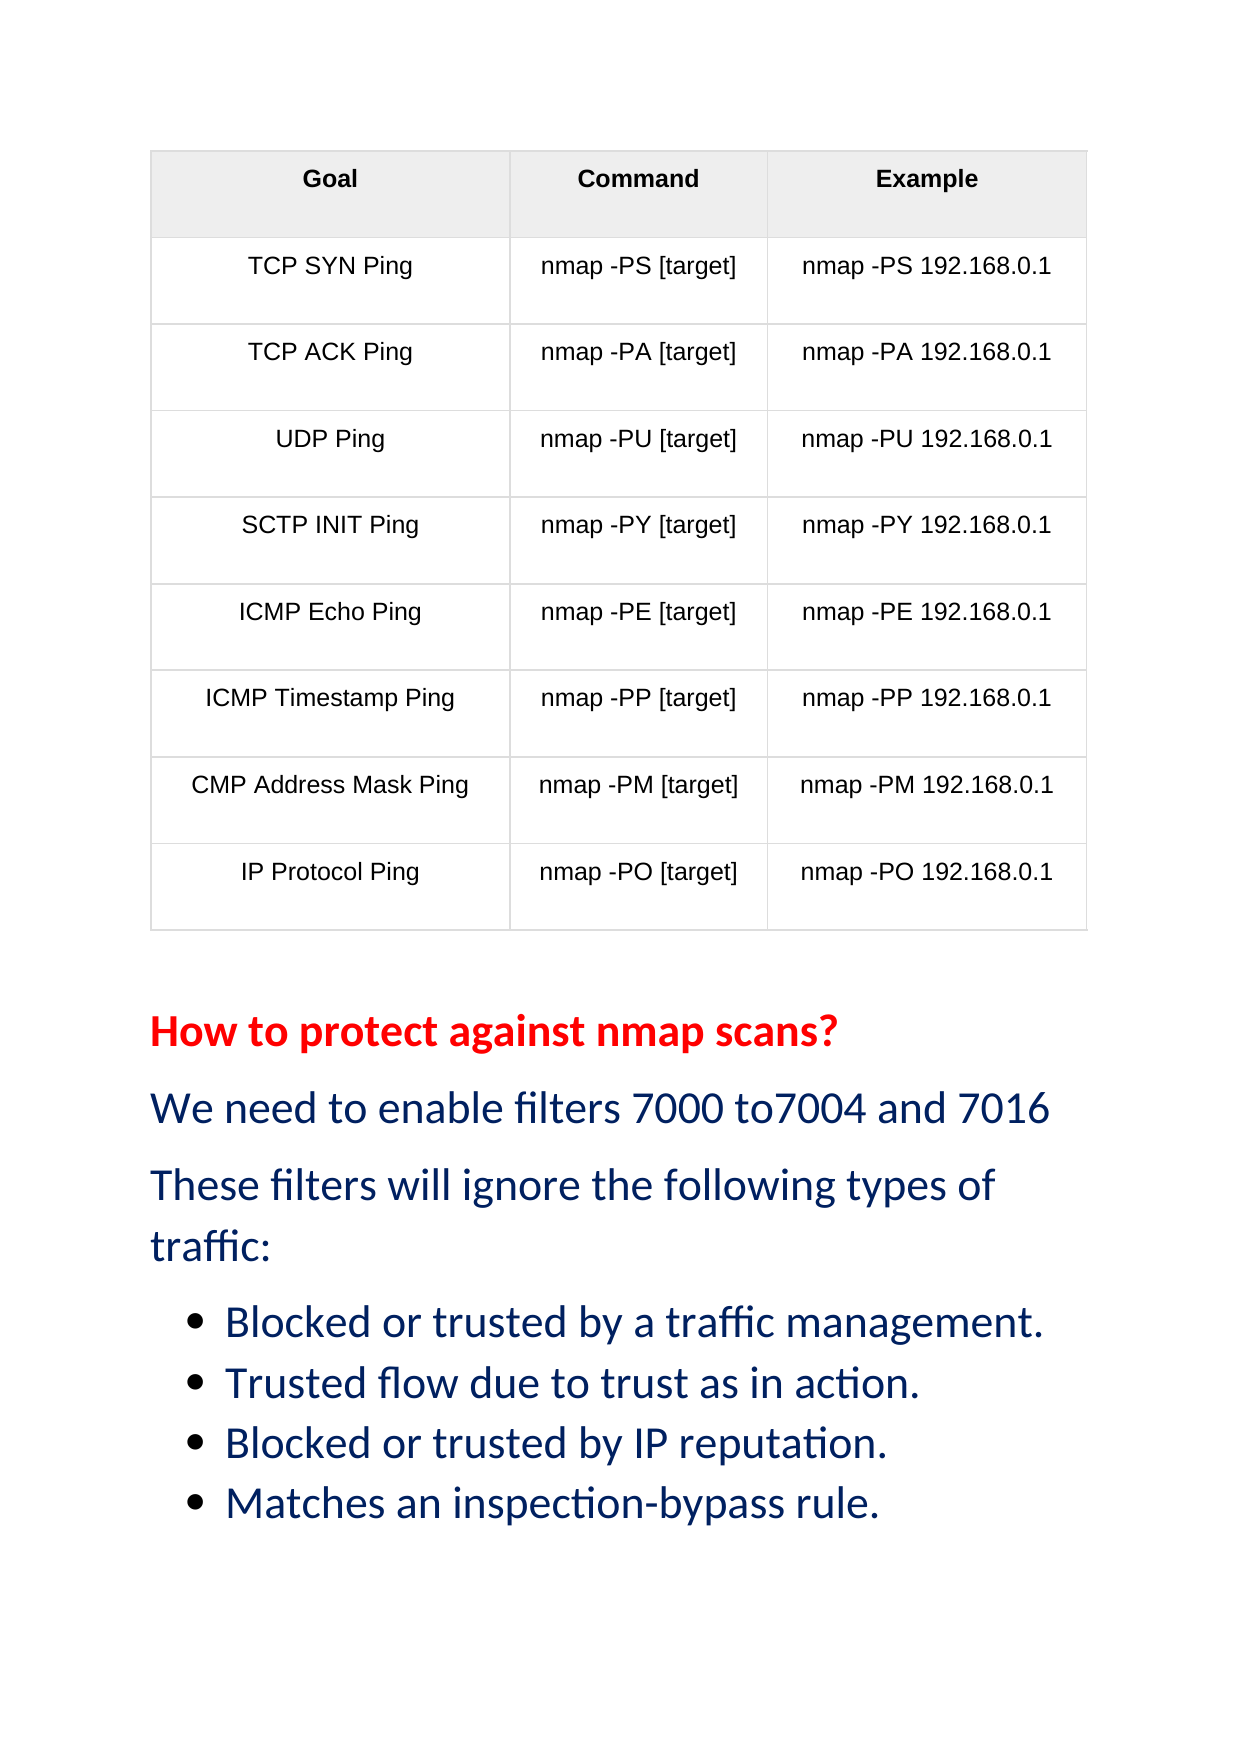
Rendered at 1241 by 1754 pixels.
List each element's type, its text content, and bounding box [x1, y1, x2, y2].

table_header Goal [152, 152, 509, 237]
table_cell nmap -PM 192.168.0.1 [768, 758, 1086, 842]
list Matches an inspection-bypass rule. [187, 1474, 1090, 1530]
table_cell ICMP Timestamp Ping [152, 671, 509, 756]
table_cell IP Protocol Ping [152, 844, 509, 929]
table_cell nmap -PP 192.168.0.1 [768, 671, 1086, 756]
table_header Example [768, 152, 1086, 237]
table_header Command [511, 152, 767, 237]
table_cell nmap -PA [target] [511, 325, 767, 410]
list Trusted flow due to trust as in action. [187, 1354, 1090, 1410]
table_cell CMP Address Mask Ping [152, 758, 509, 842]
table_cell nmap -PU 192.168.0.1 [768, 411, 1086, 496]
table_cell nmap -PU [target] [511, 411, 767, 496]
text How to protect against nmap scans? [150, 1002, 1090, 1058]
table_cell ICMP Echo Ping [152, 585, 509, 669]
text We need to enable filters 7000 to7004 and 7016 [150, 1079, 1090, 1135]
table_cell TCP SYN Ping [152, 238, 509, 323]
table_cell nmap -PO [target] [511, 844, 767, 929]
table_cell nmap -PY 192.168.0.1 [768, 498, 1086, 583]
list Blocked or trusted by IP reputation. [187, 1414, 1090, 1470]
table_cell UDP Ping [152, 411, 509, 496]
table_cell nmap -PE 192.168.0.1 [768, 585, 1086, 669]
list Blocked or trusted by a traffic management. [187, 1293, 1090, 1349]
table_cell TCP ACK Ping [152, 325, 509, 410]
text These filters will ignore the following types of traffic: [150, 1156, 1090, 1272]
table_cell nmap -PO 192.168.0.1 [768, 844, 1086, 929]
table_cell nmap -PP [target] [511, 671, 767, 756]
table_cell nmap -PM [target] [511, 758, 767, 842]
table_cell nmap -PS 192.168.0.1 [768, 238, 1086, 323]
table_cell nmap -PE [target] [511, 585, 767, 669]
table_cell nmap -PS [target] [511, 238, 767, 323]
table_cell nmap -PY [target] [511, 498, 767, 583]
table_cell SCTP INIT Ping [152, 498, 509, 583]
table_cell nmap -PA 192.168.0.1 [768, 325, 1086, 410]
